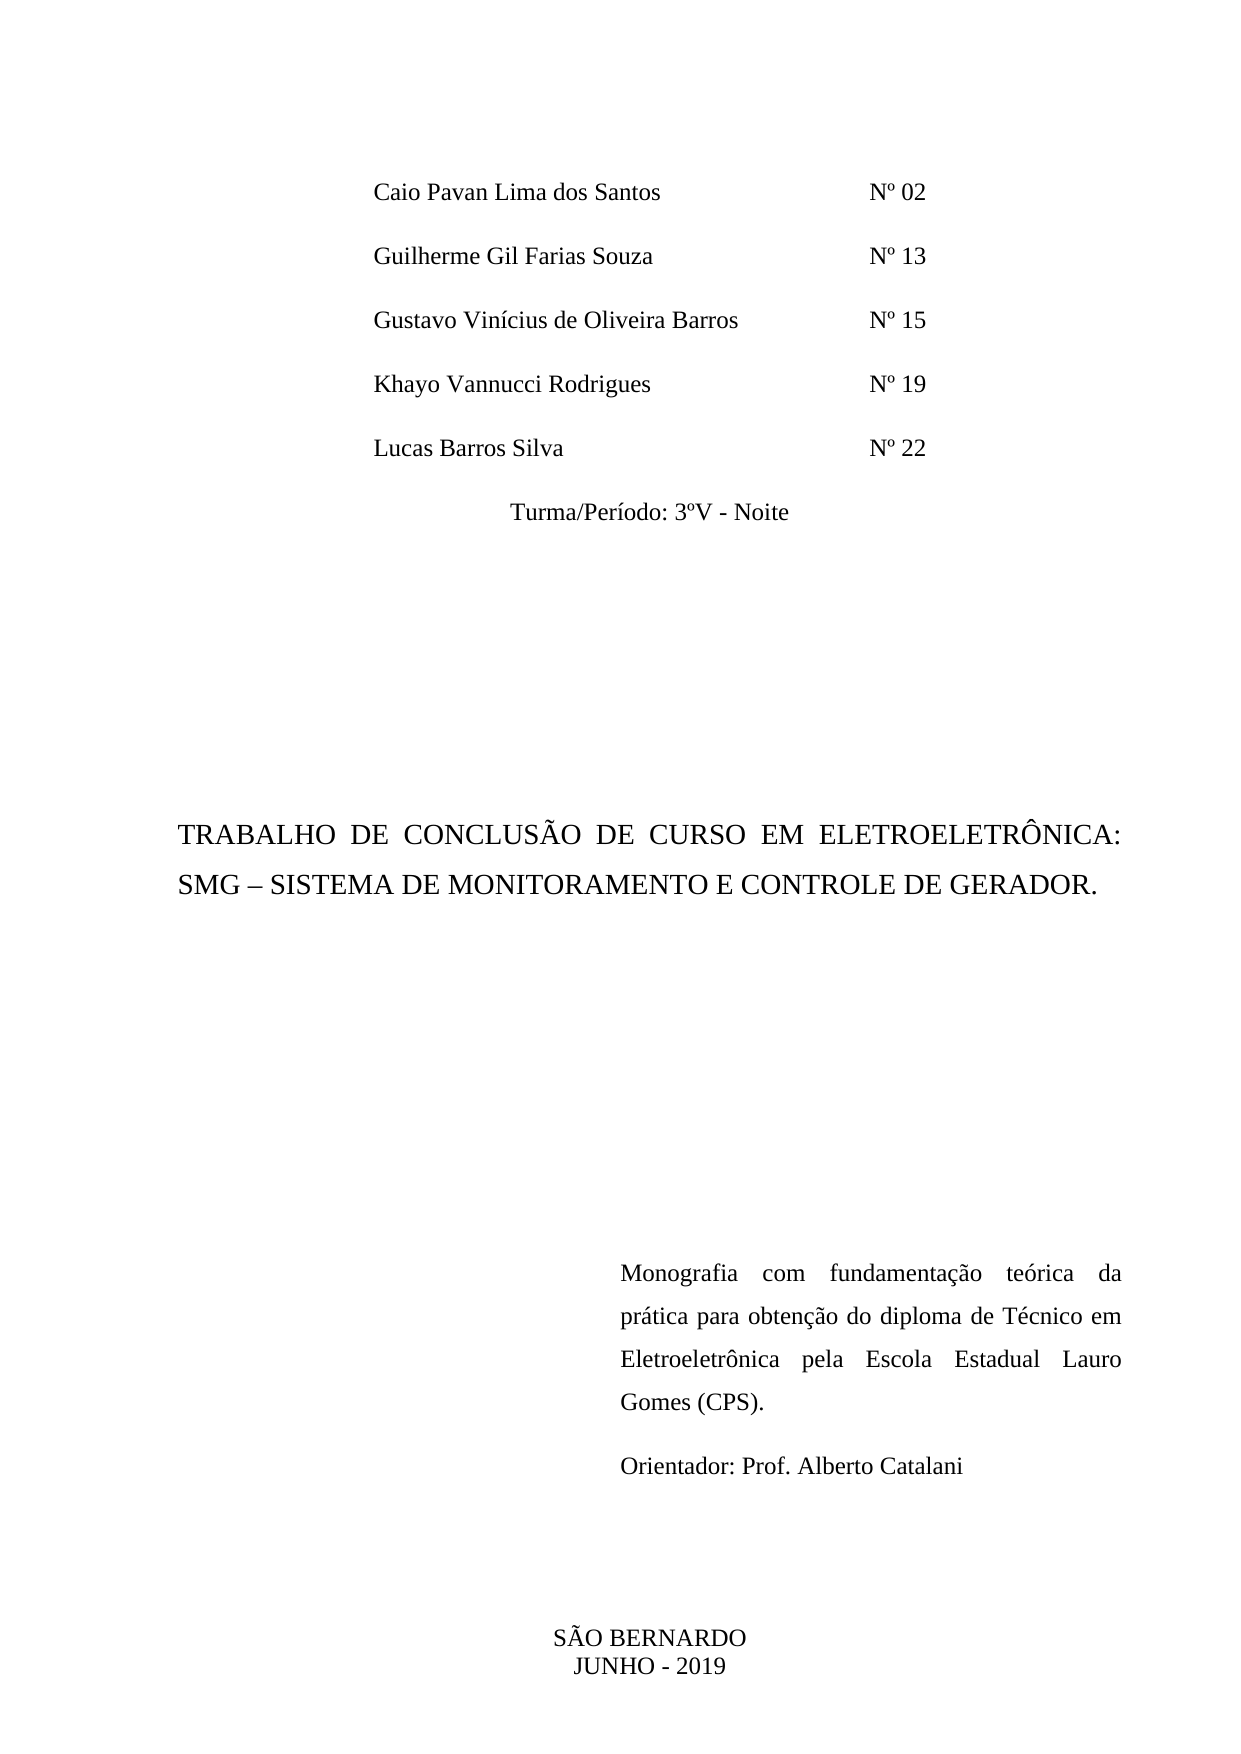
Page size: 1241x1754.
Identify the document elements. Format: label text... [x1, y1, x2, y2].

text Turma/Período: 3ºV - Noite [177, 497, 1122, 526]
text Lucas Barros Silva Nº 22 [177, 433, 1122, 462]
text Guilherme Gil Farias Souza Nº 13 [177, 241, 1122, 270]
text Monografia com fundamentação teórica da prática para obtenção do diploma de Técnico em Eletroeletrônica pela Escola Estadual Lauro Gomes (CPS). [620, 1258, 1122, 1416]
text Khayo Vannucci Rodrigues Nº 19 [177, 369, 1122, 398]
text TRABALHO DE CONCLUSÃO DE CURSO EM ELETROELETRÔNICA: SMG – SISTEMA DE MONITORAMENTO E CONTROLE DE GERADOR. [177, 817, 1122, 901]
text Gustavo Vinícius de Oliveira Barros Nº 15 [177, 305, 1122, 334]
text Caio Pavan Lima dos Santos Nº 02 [177, 177, 1122, 206]
text Orientador: Prof. Alberto Catalani [620, 1451, 1122, 1480]
